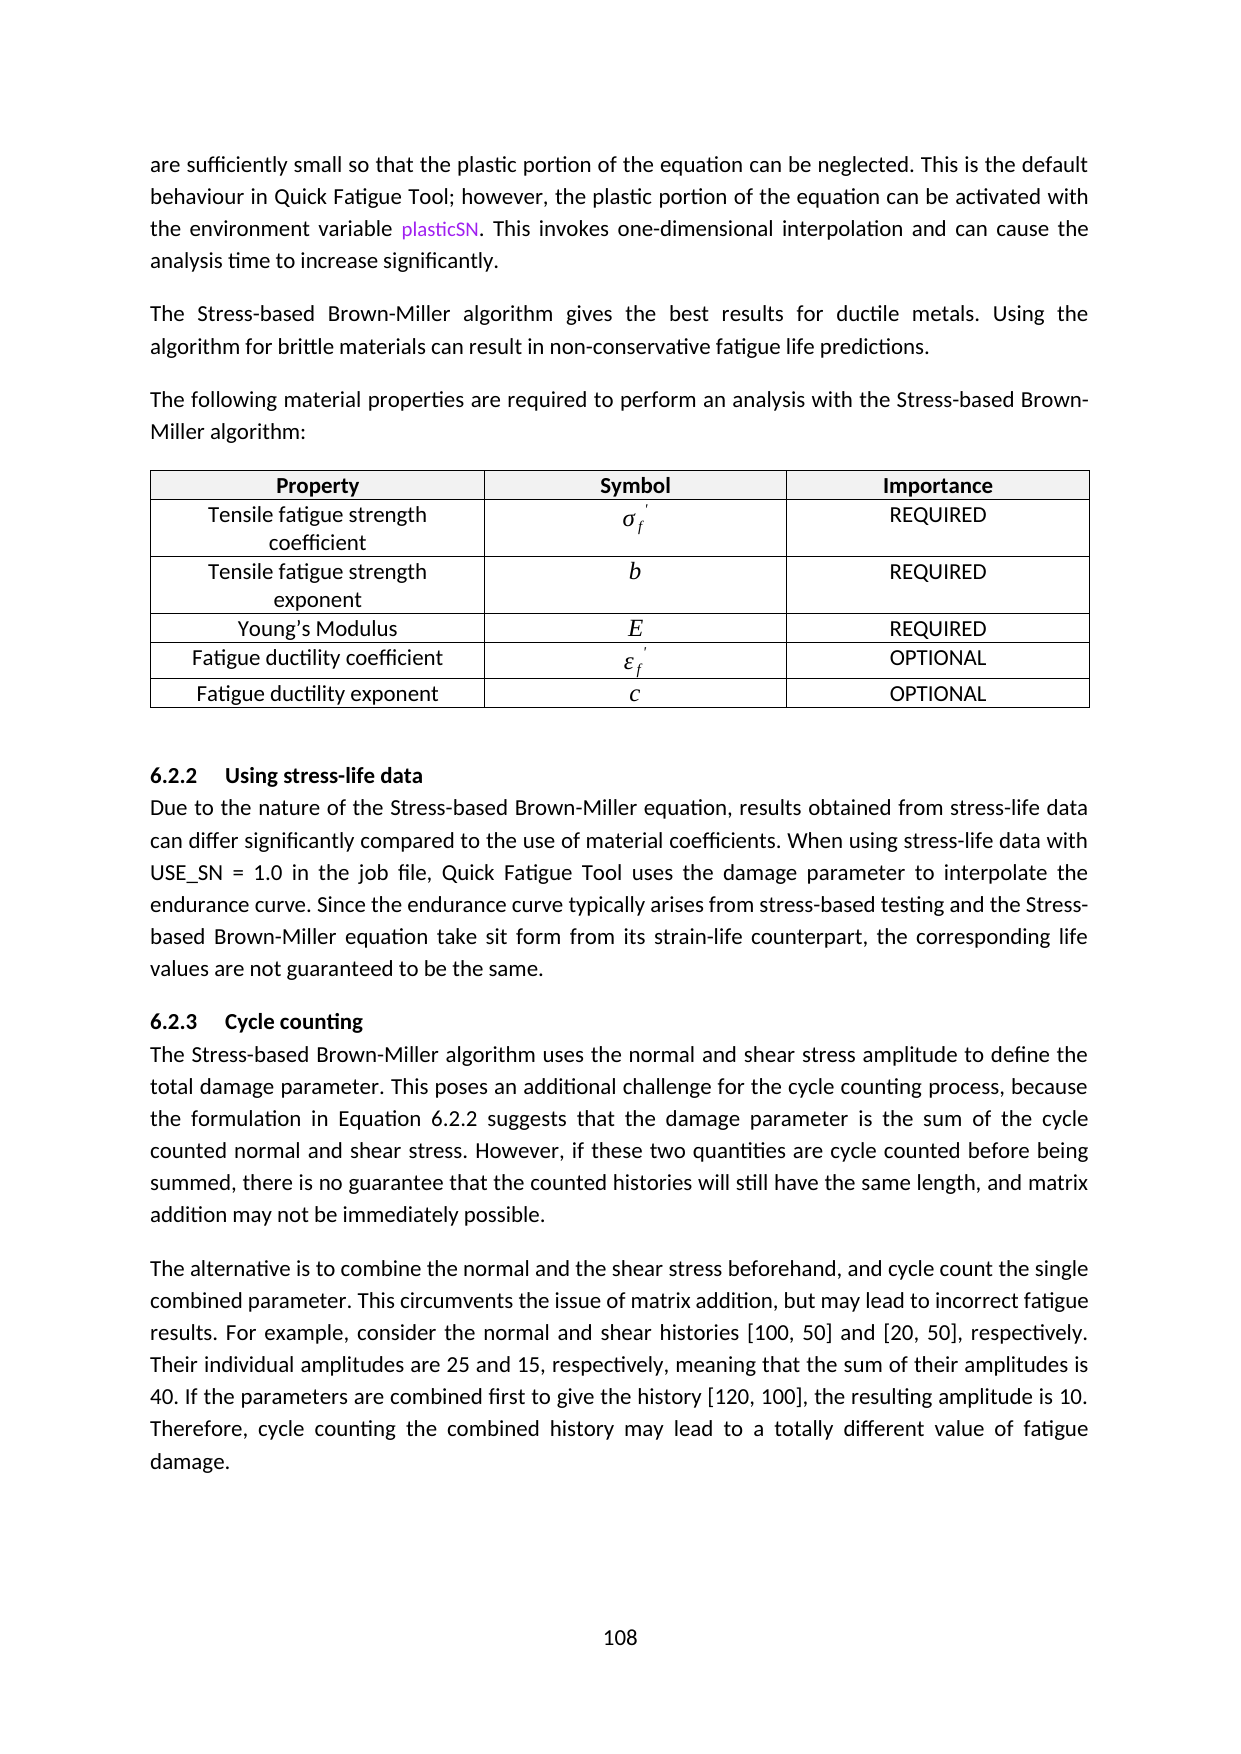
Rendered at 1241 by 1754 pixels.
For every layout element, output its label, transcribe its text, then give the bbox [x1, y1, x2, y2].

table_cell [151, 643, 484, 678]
text The following material properties are required to perform an analysis with the Stress-based Brown-Miller algorithm: [150, 385, 1090, 445]
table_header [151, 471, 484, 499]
subtitle 6.2.3 Cycle counting [150, 1007, 1090, 1036]
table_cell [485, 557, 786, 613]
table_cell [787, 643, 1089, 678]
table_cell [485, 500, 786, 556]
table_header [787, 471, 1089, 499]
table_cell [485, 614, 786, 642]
text The Stress-based Brown-Miller algorithm uses the normal and shear stress amplitude to define the total damage parameter. This poses an additional challenge for the cycle counting process, because the formulation in Equation 6.2.2 suggests that the damage parameter is the sum of the cycle counted normal and shear stress. However, if these two quantities are cycle counted before being summed, there is no guarantee that the counted histories will still have the same length, and matrix addition may not be immediately possible. [150, 1040, 1090, 1229]
subtitle 6.2.2 Using stress-life data [150, 761, 1090, 789]
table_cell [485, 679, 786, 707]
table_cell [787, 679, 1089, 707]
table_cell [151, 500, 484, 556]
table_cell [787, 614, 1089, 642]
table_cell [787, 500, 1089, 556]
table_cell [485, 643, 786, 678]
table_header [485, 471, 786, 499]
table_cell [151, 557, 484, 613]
text Due to the nature of the Stress-based Brown-Miller equation, results obtained from stress-life data can differ significantly compared to the use of material coefficients. When using stress-life data with USE_SN = 1.0 in the job file, Quick Fatigue Tool uses the damage parameter to interpolate the endurance curve. Since the endurance curve typically arises from stress-based testing and the Stress-based Brown-Miller equation take sit form from its strain-life counterpart, the corresponding life values are not guaranteed to be the same. [150, 793, 1090, 982]
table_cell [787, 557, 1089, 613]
text The alternative is to combine the normal and the shear stress beforehand, and cycle count the single combined parameter. This circumvents the issue of matrix addition, but may lead to incorrect fatigue results. For example, consider the normal and shear histories [100, 50] and [20, 50], respectively. Their individual amplitudes are 25 and 15, respectively, meaning that the sum of their amplitudes is 40. If the parameters are combined first to give the history [120, 100], the resulting amplitude is 10. Therefore, cycle counting the combined history may lead to a totally different value of fatigue damage. [150, 1254, 1090, 1475]
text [150, 150, 1090, 274]
text The Stress-based Brown-Miller algorithm gives the best results for ductile metals. Using the algorithm for brittle materials can result in non-conservative fatigue life predictions. [150, 299, 1090, 360]
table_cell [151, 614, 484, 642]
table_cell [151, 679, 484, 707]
